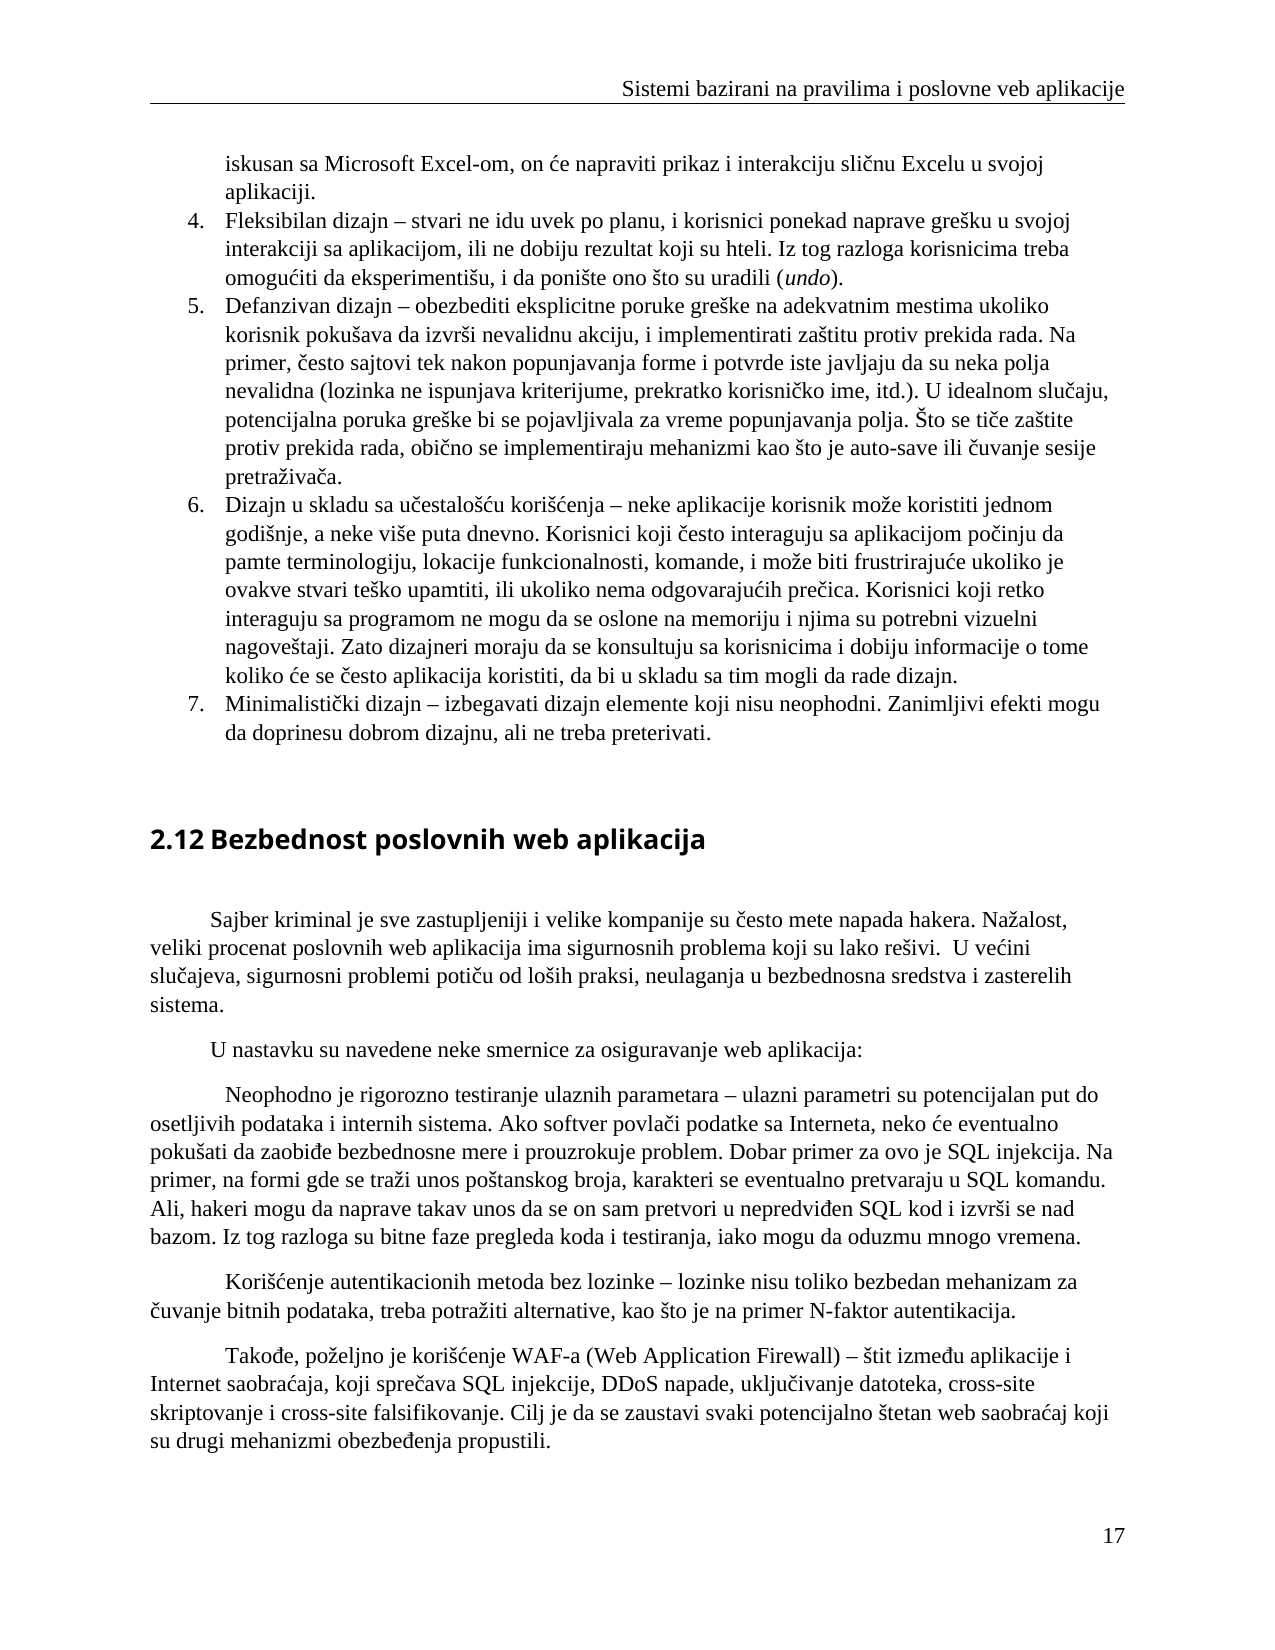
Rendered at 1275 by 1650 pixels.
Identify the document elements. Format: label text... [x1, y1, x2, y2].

text Sajber kriminal je sve zastupljeniji i velike kompanije su često mete napada hakera. Nažalost, veliki procenat poslovnih web aplikacija ima sigurnosnih problema koji su lako rešivi. U većini slučajeva, sigurnosni problemi potiču od loših praksi, neulaganja u bezbednosna sredstva i zasterelih sistema. [150, 906, 1125, 1017]
text Neophodno je rigorozno testiranje ulaznih parametara – ulazni parametri su potencijalan put do osetljivih podataka i internih sistema. Ako softver povlači podatke sa Interneta, neko će eventualno pokušati da zaobiđe bezbednosne mere i prouzrokuje problem. Dobar primer za ovo je SQL injekcija. Na primer, na formi gde se traži unos poštanskog broja, karakteri se eventualno pretvaraju u SQL komandu. Ali, hakeri mogu da naprave takav unos da se on sam pretvori u nepredviđen SQL kod i izvrši se nad bazom. Iz tog razloga su bitne faze pregleda koda i testiranja, iako mogu da oduzmu mnogo vremena. [150, 1081, 1125, 1250]
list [187, 150, 1125, 205]
subtitle Bezbednost poslovnih web aplikacija [150, 821, 1125, 858]
list Dizajn u skladu sa učestalošću korišćenja – neke aplikacije korisnik može koristiti jednom godišnje, a neke više puta dnevno. Korisnici koji često interaguju sa aplikacijom počinju da pamte terminologiju, lokacije funkcionalnosti, komande, i može biti frustrirajuće ukoliko je ovakve stvari teško upamtiti, ili ukoliko nema odgovarajućih prečica. Korisnici koji retko interaguju sa programom ne mogu da se oslone na memoriju i njima su potrebni vizuelni nagoveštaji. Zato dizajneri moraju da se konsultuju sa korisnicima i dobiju informacije o tome koliko će se često aplikacija koristiti, da bi u skladu sa tim mogli da rade dizajn. [187, 491, 1125, 688]
text U nastavku su navedene neke smernice za osiguravanje web aplikacija: [150, 1036, 1125, 1062]
text Takođe, poželjno je korišćenje WAF-a (Web Application Firewall) – štit između aplikacije i Internet saobraćaja, koji sprečava SQL injekcije, DDoS napade, uključivanje datoteka, cross-site skriptovanje i cross-site falsifikovanje. Cilj je da se zaustavi svaki potencijalno štetan web saobraćaj koji su drugi mehanizmi obezbeđenja propustili. [150, 1342, 1125, 1454]
text Korišćenje autentikacionih metoda bez lozinke – lozinke nisu toliko bezbedan mehanizam za čuvanje bitnih podataka, treba potražiti alternative, kao što je na primer N-faktor autentikacija. [150, 1268, 1125, 1323]
list Defanzivan dizajn – obezbediti eksplicitne poruke greške na adekvatnim mestima ukoliko korisnik pokušava da izvrši nevalidnu akciju, i implementirati zaštitu protiv prekida rada. Na primer, često sajtovi tek nakon popunjavanja forme i potvrde iste javljaju da su neka polja nevalidna (lozinka ne ispunjava kriterijume, prekratko korisničko ime, itd.). U idealnom slučaju, potencijalna poruka greške bi se pojavljivala za vreme popunjavanja polja. Što se tiče zaštite protiv prekida rada, obično se implementiraju mehanizmi kao što je auto-save ili čuvanje sesije pretraživača. [187, 292, 1125, 489]
list Fleksibilan dizajn – stvari ne idu uvek po planu, i korisnici ponekad naprave grešku u svojoj interakciji sa aplikacijom, ili ne dobiju rezultat koji su hteli. Iz tog razloga korisnicima treba omogućiti da eksperimentišu, i da ponište ono što su uradili (undo). [187, 207, 1125, 290]
list Minimalistički dizajn – izbegavati dizajn elemente koji nisu neophodni. Zanimljivi efekti mogu da doprinesu dobrom dizajnu, ali ne treba preterivati. [187, 690, 1125, 745]
